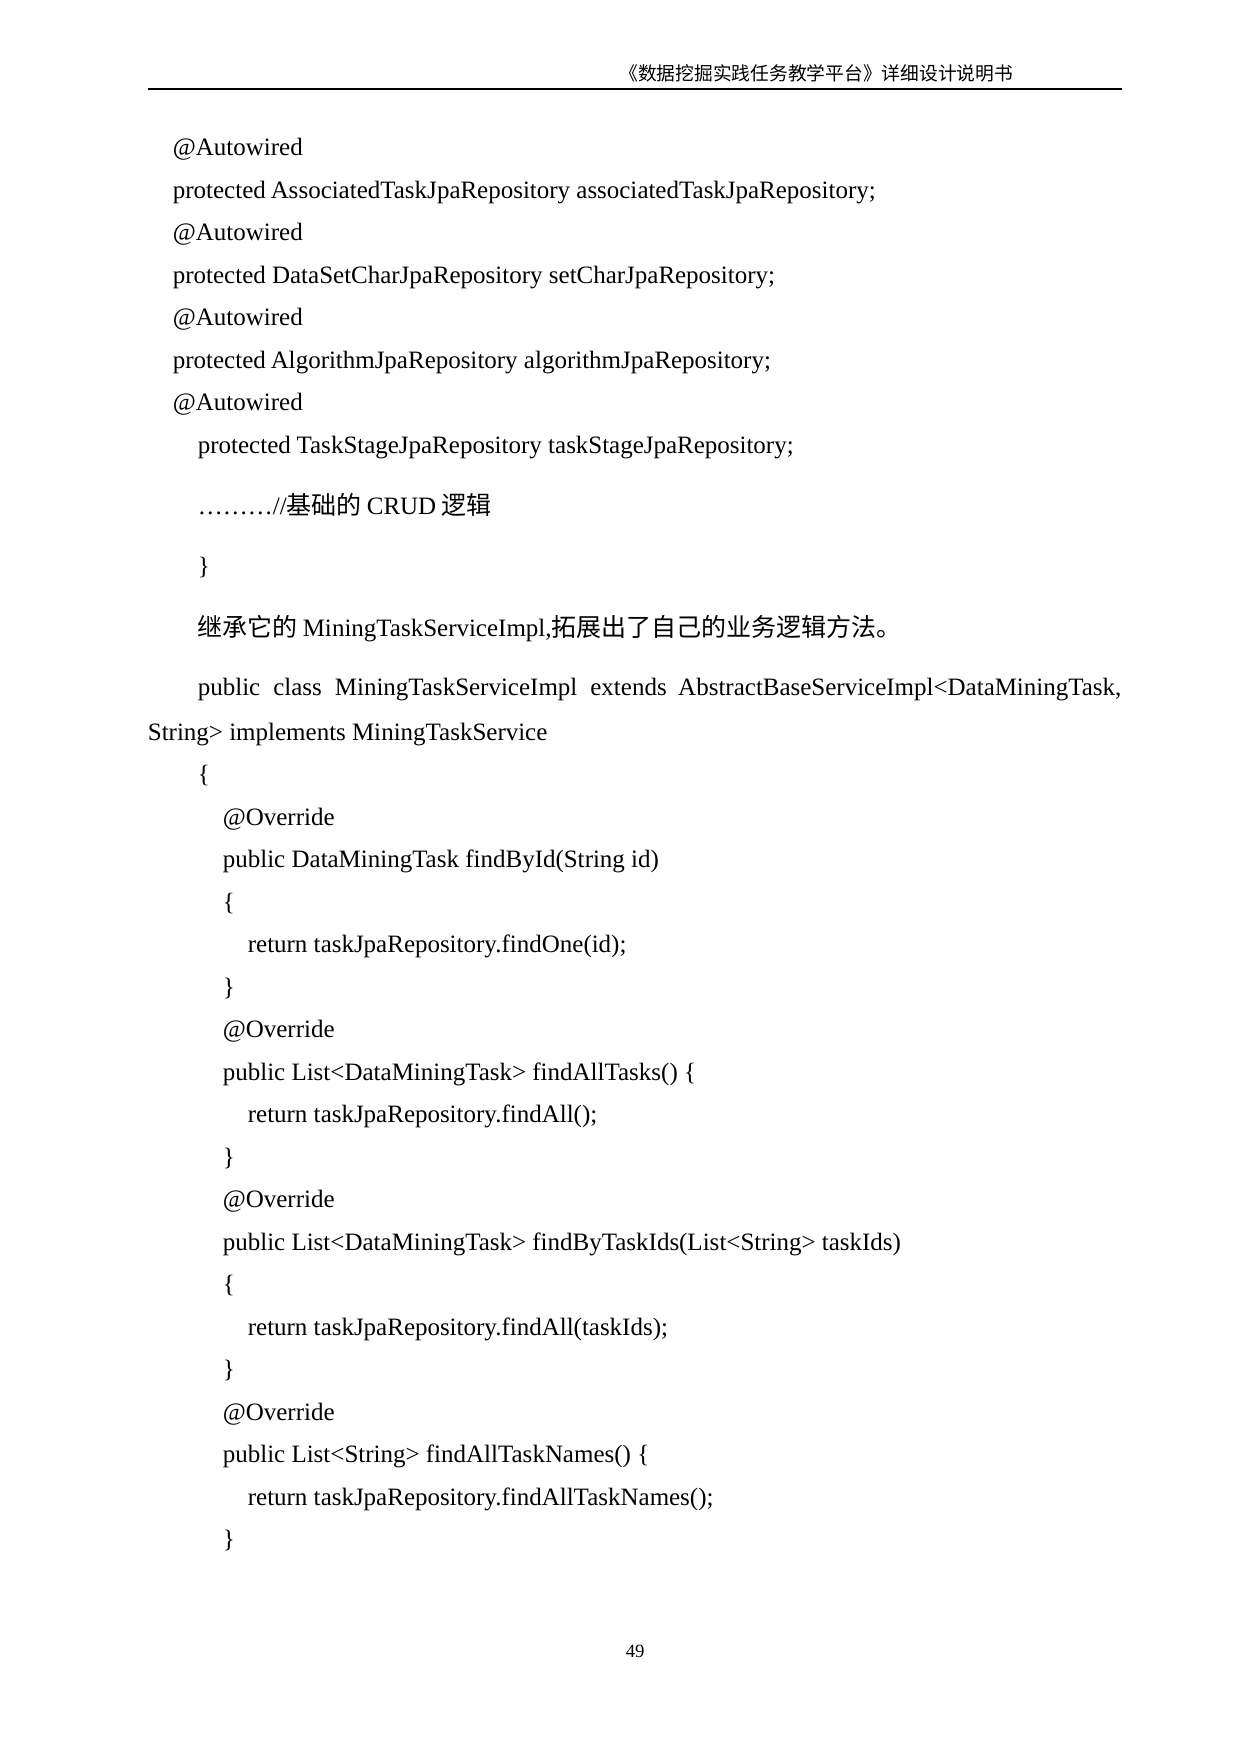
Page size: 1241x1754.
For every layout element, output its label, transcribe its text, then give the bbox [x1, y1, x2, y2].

text @Override [148, 1181, 1122, 1215]
text return taskJpaRepository.findAll(); [148, 1096, 1122, 1130]
text 继承它的MiningTaskServiceImpl,拓展出了自己的业务逻辑方法。 [148, 591, 1122, 659]
text @Override [148, 1011, 1122, 1045]
text return taskJpaRepository.findAllTaskNames(); [148, 1479, 1122, 1513]
text public DataMiningTask findById(String id) [148, 841, 1122, 875]
text protected DataSetCharJpaRepository setCharJpaRepository; [148, 257, 1122, 291]
text public List<DataMiningTask> findAllTasks() { [148, 1054, 1122, 1088]
text @Autowired [148, 385, 1122, 419]
text @Autowired [148, 130, 1122, 164]
text @Override [148, 799, 1122, 833]
text } [148, 1521, 1122, 1555]
text public class MiningTaskServiceImpl extends AbstractBaseServiceImpl<DataMiningTask, String> implements MiningTaskService [148, 670, 1122, 748]
text public List<String> findAllTaskNames() { [148, 1436, 1122, 1470]
text @Autowired [148, 215, 1122, 249]
text } [148, 1351, 1122, 1385]
text { [148, 1266, 1122, 1300]
text } [148, 549, 1122, 583]
text protected TaskStageJpaRepository taskStageJpaRepository; [148, 427, 1122, 461]
text } [148, 969, 1122, 1003]
text @Override [148, 1394, 1122, 1428]
text return taskJpaRepository.findOne(id); [148, 926, 1122, 960]
text protected AlgorithmJpaRepository algorithmJpaRepository; [148, 342, 1122, 376]
text ………//基础的CRUD逻辑 [148, 470, 1122, 538]
text return taskJpaRepository.findAll(taskIds); [148, 1309, 1122, 1343]
text protected AssociatedTaskJpaRepository associatedTaskJpaRepository; [148, 172, 1122, 206]
text } [148, 1139, 1122, 1173]
text { [148, 884, 1122, 918]
text public List<DataMiningTask> findByTaskIds(List<String> taskIds) [148, 1224, 1122, 1258]
text { [148, 756, 1122, 790]
text @Autowired [148, 300, 1122, 334]
